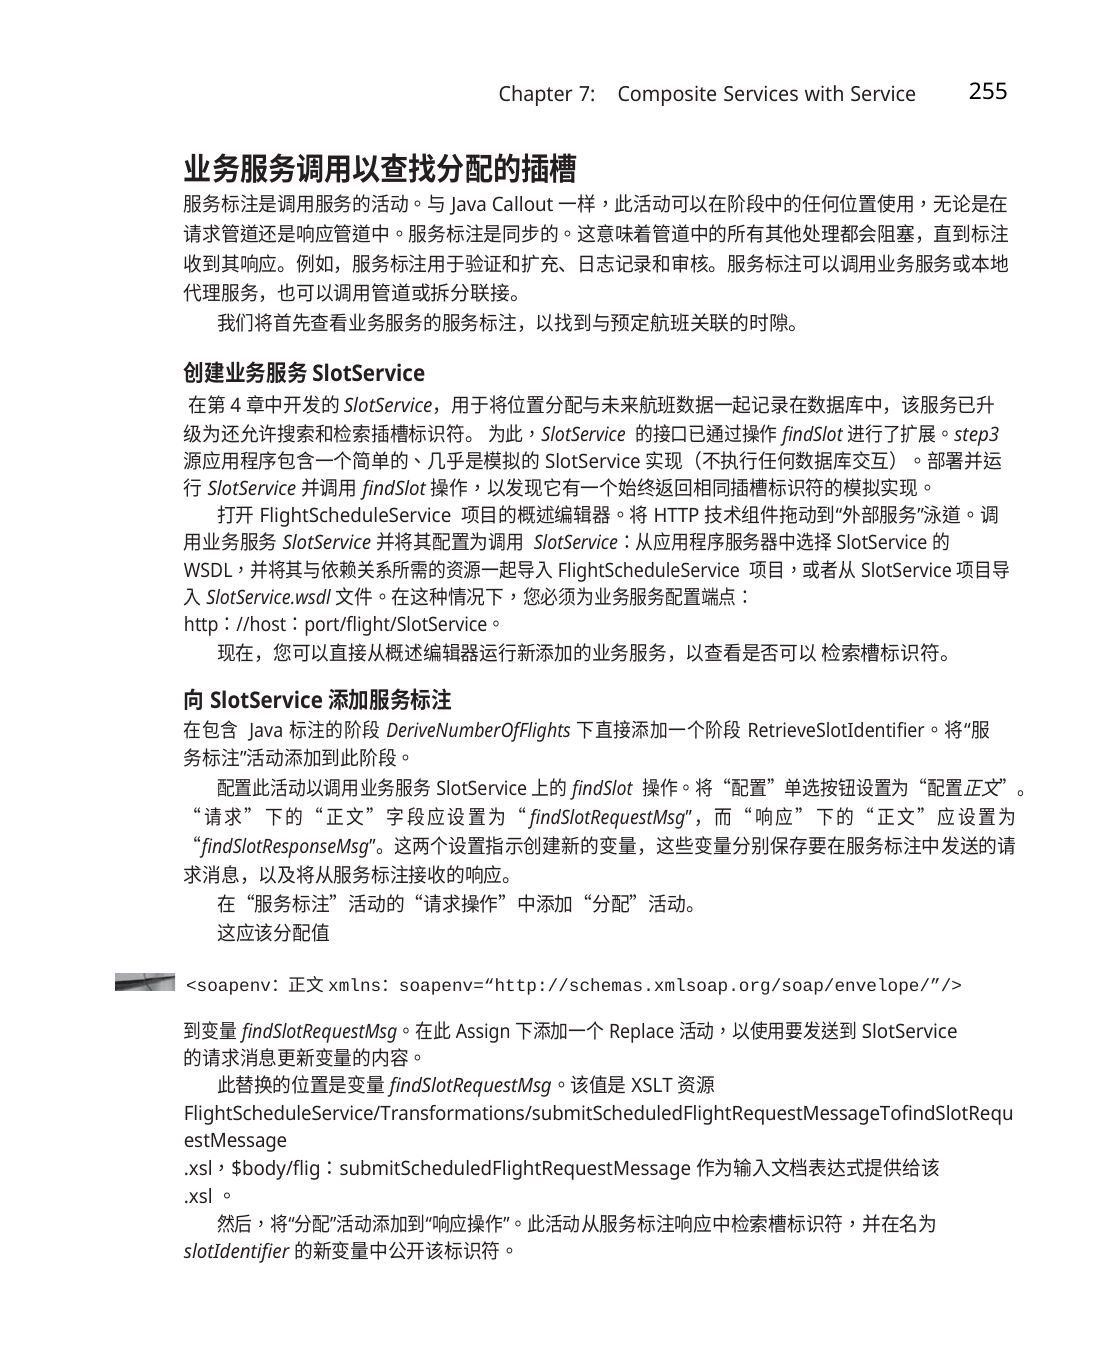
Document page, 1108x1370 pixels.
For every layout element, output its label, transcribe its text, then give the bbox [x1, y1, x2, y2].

text 在第 4 章中开发的 SlotService，用于将位置分配与未来航班数据一起记录在数据库中，该服务已升级为还允许搜索和检索插槽标识符。 为此，SlotService 的接口已通过操作 findSlot 进行了扩展。step3 源应用程序包含一个简单的、几乎是模拟的 SlotService 实现（不执行任何数据库交互）。部署并运行 SlotService 并调用 findSlot 操作，以发现它有一个始终返回相同插槽标识符的模拟实现。 [184, 389, 1002, 501]
text 此替换的位置是变量 findSlotRequestMsg。该值是 XSLT 资源 FlightScheduleService/Transformations/submitScheduledFlightRequestMessageTofindSlotRequestMessage [184, 1071, 1018, 1154]
text 在“服务标注”活动的“请求操作”中添加“分配”活动。 [217, 888, 1107, 917]
text 现在，您可以直接从概述编辑器运行新添加的业务服务，以查看是否可以 检索槽标识符。 [184, 637, 1014, 666]
text <soapenv：正文 xmlns：soapenv=“http://schemas.xmlsoap.org/soap/envelope/”/> [115, 971, 1107, 1002]
text 这应该分配值 [217, 917, 1107, 946]
subtitle 业务服务调用以查找分配的插槽 [184, 148, 682, 188]
picture [115, 973, 176, 991]
text 服务标注是调用服务的活动。与 Java Callout 一样，此活动可以在阶段中的任何位置使用，无论是在请求管道还是响应管道中。服务标注是同步的。这意味着管道中的所有其他处理都会阻塞，直到标注收到其响应。例如，服务标注用于验证和扩充、日志记录和审核。服务标注可以调用业务服务或本地代理服务，也可以调用管道或拆分联接。 [184, 191, 1014, 306]
text 然后，将“分配”活动添加到“响应操作”。此活动从服务标注响应中检索槽标识符，并在名为 slotIdentifier 的新变量中公开该标识符。 [184, 1210, 1014, 1264]
text .xsl，$body/flig：submitScheduledFlightRequestMessage 作为输入文档表达式提供给该 .xsl 。 [184, 1154, 973, 1209]
subtitle 创建业务服务 SlotService [184, 354, 1107, 388]
text 打开 FlightScheduleService 项目的概述编辑器。将 HTTP 技术组件拖动到“外部服务”泳道。调用业务服务 SlotService 并将其配置为调用 SlotService：从应用程序服务器中选择 SlotService 的 WSDL，并将其与依赖关系所需的资源一起导入 FlightScheduleService 项目，或者从 SlotService 项目导入 SlotService.wsdl 文件。在这种情况下，您必须为业务服务配置端点：http：//host：port/flight/SlotService。 [184, 501, 1016, 637]
text 我们将首先查看业务服务的服务标注，以找到与预定航班关联的时隙。 [184, 307, 965, 336]
text 配置此活动以调用业务服务 SlotService 上的 findSlot 操作。将“配置”单选按钮设置为“配置正文”。“请求”下的“正文”字段应设置为“findSlotRequestMsg”，而“响应”下的“正文”应设置为“findSlotResponseMsg”。这两个设置指示创建新的变量，这些变量分别保存要在服务标注中发送的请求消息，以及将从服务标注接收的响应。 [184, 772, 1017, 888]
text 在包含 Java 标注的阶段 DeriveNumberOfFlights 下直接添加一个阶段 RetrieveSlotIdentifier。将“服务标注”活动添加到此阶段。 [184, 717, 990, 771]
text 到变量 findSlotRequestMsg。在此 Assign 下添加一个 Replace 活动，以使用要发送到 SlotService 的请求消息更新变量的内容。 [184, 1017, 963, 1071]
subtitle 向 SlotService 添加服务标注 [184, 684, 1107, 715]
